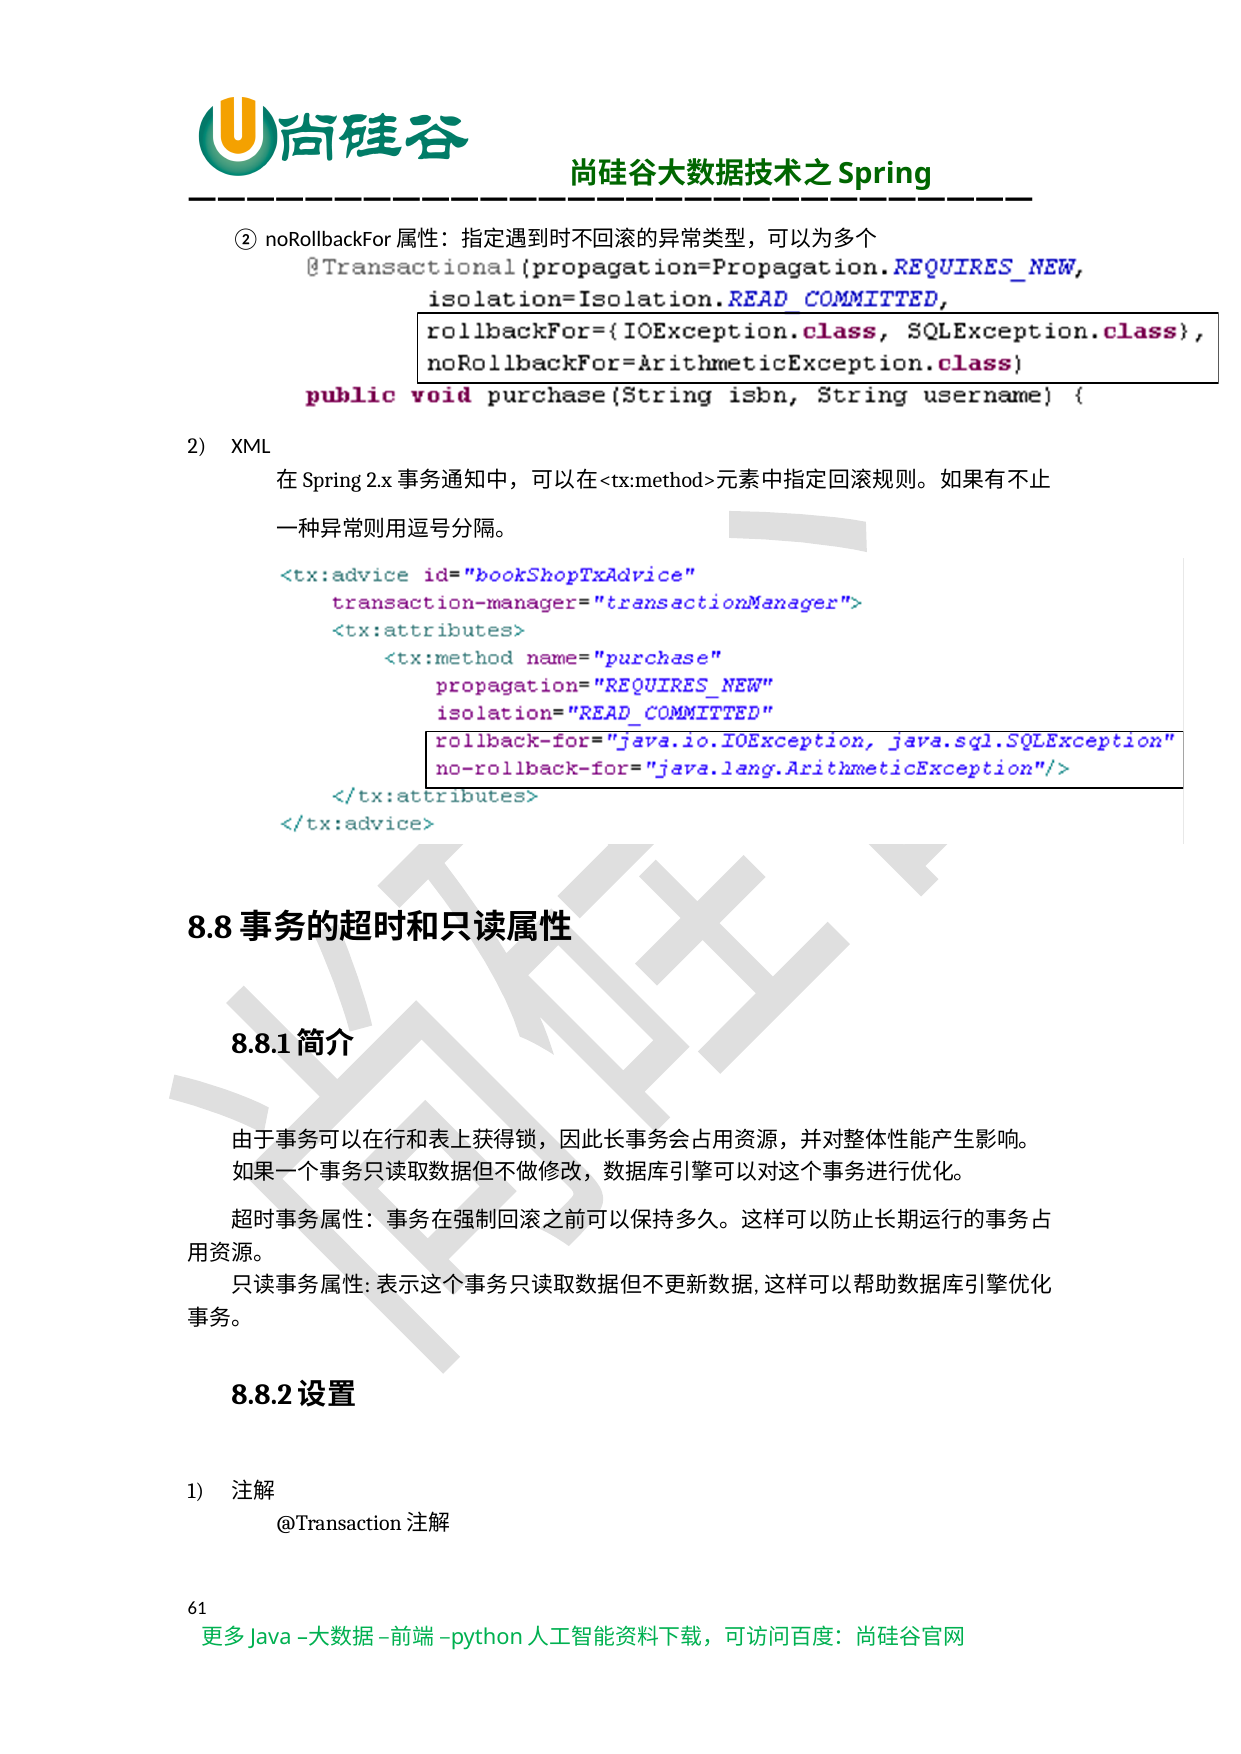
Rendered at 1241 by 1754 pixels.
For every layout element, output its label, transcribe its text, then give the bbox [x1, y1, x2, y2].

text ② noRollbackFor属性：指定遇到时不回滚的异常类型，可以为多个 [187, 221, 1053, 253]
subtitle 8.8.1简介 [187, 1008, 1053, 1073]
subtitle 8.8.2设置 [187, 1359, 1053, 1424]
text 如果一个事务只读取数据但不做修改，数据库引擎可以对这个事务进行优化。 [232, 1154, 1053, 1186]
text 超时事务属性：事务在强制回滚之前可以保持多久。这样可以防止长期运行的事务占用资源。 [187, 1202, 1053, 1267]
picture [276, 558, 1184, 844]
picture [298, 253, 1219, 413]
text 在Spring 2.x事务通知中，可以在<tx:method>元素中指定回滚规则。如果有不止一种异常则用逗号分隔。 [276, 462, 1053, 543]
text 由于事务可以在行和表上获得锁，因此长事务会占用资源，并对整体性能产生影响。 [187, 1121, 1053, 1154]
picture [187, 88, 476, 184]
text 只读事务属性: 表示这个事务只读取数据但不更新数据, 这样可以帮助数据库引擎优化事务。 [187, 1267, 1053, 1332]
list 注解 [187, 1472, 1053, 1505]
list XML [187, 429, 1053, 462]
subtitle 8.8 事务的超时和只读属性 [187, 892, 1053, 957]
text @Transaction注解 [276, 1505, 1053, 1537]
